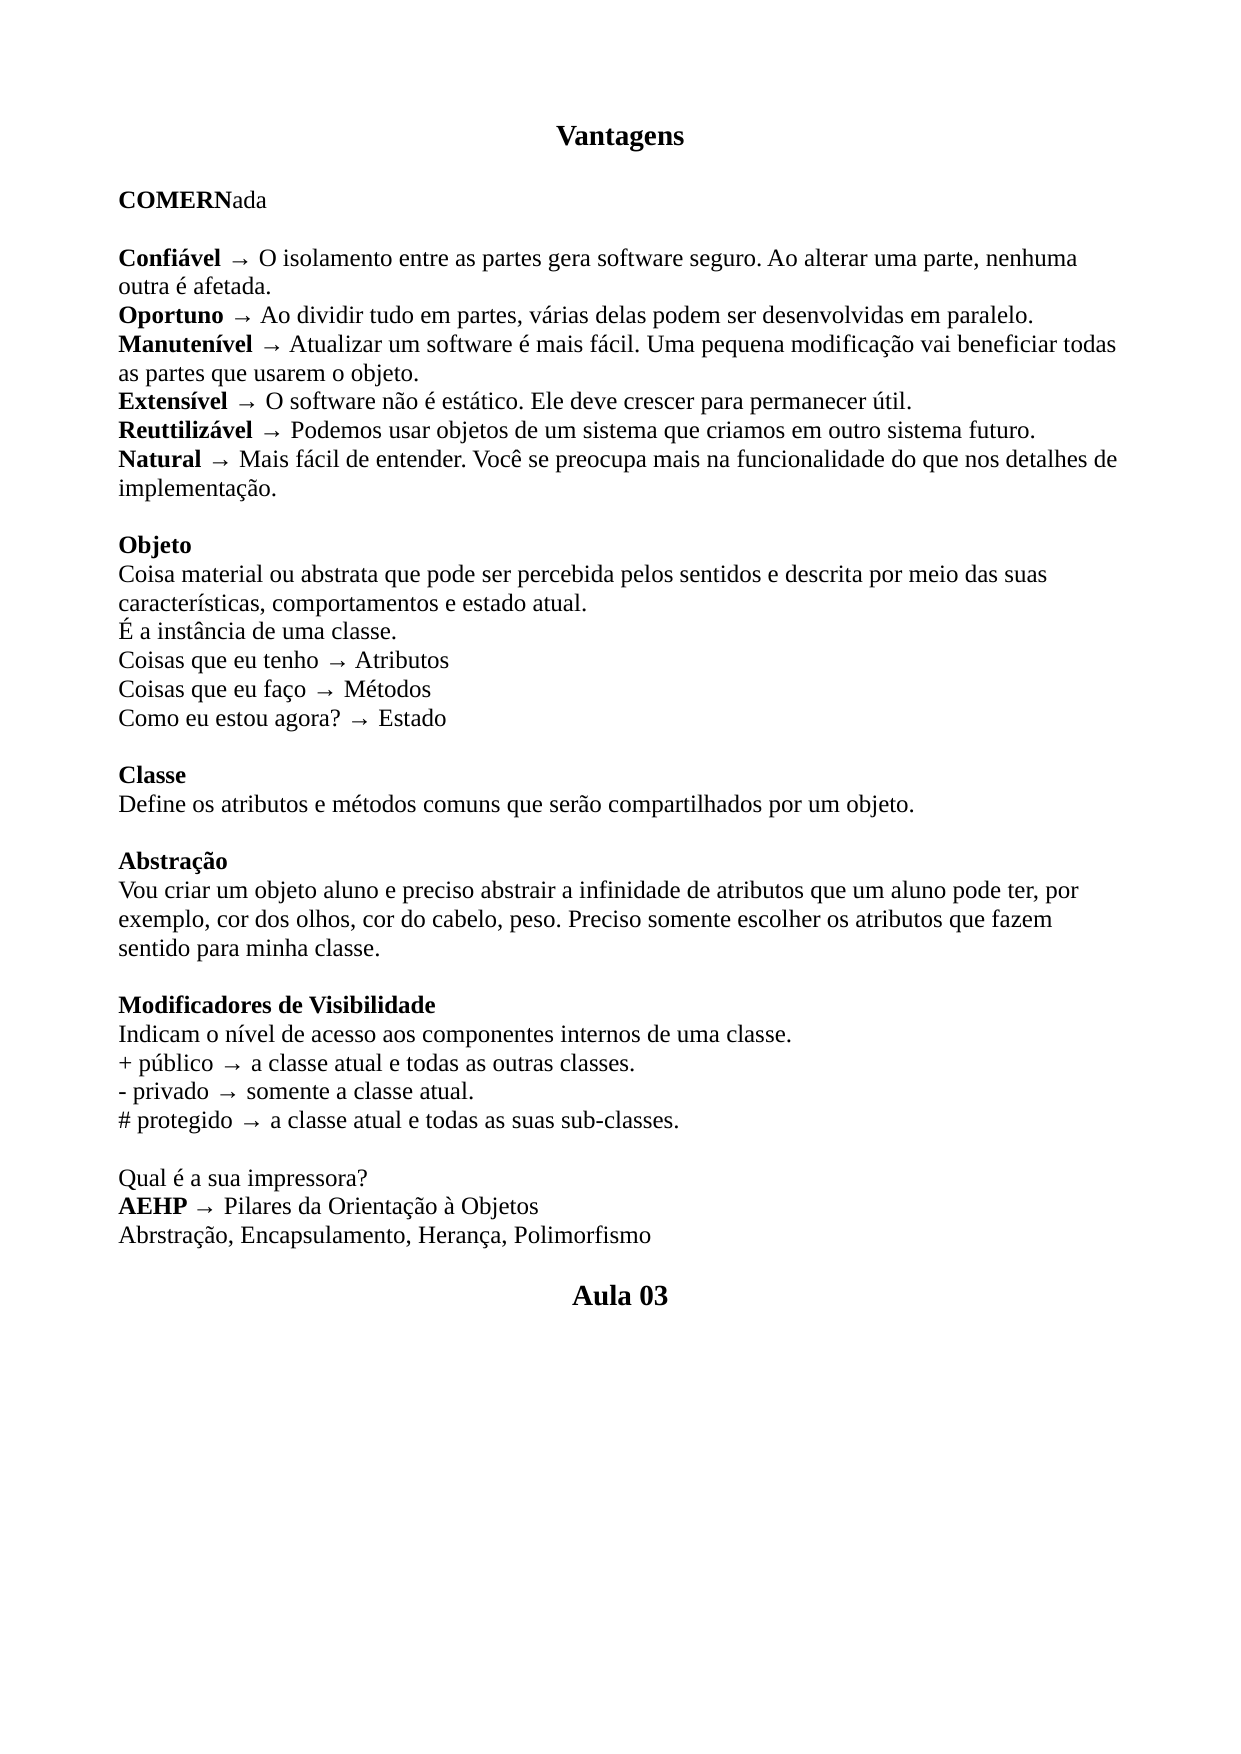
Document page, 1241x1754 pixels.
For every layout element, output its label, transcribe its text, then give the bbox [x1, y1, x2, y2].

text Define os atributos e métodos comuns que serão compartilhados por um objeto. [118, 789, 1122, 818]
text Confiável → O isolamento entre as partes gera software seguro. Ao alterar uma parte, nenhuma outra é afetada. [118, 243, 1122, 300]
text Como eu estou agora? → Estado [118, 703, 1122, 731]
text COMERNada [118, 185, 1122, 214]
text + público → a classe atual e todas as outras classes. [118, 1048, 1122, 1076]
text Indicam o nível de acesso aos componentes internos de uma classe. [118, 1019, 1122, 1048]
text Vantagens [118, 118, 1122, 152]
text # protegido → a classe atual e todas as suas sub-classes. [118, 1105, 1122, 1134]
text Modificadores de Visibilidade [118, 990, 1122, 1019]
text Aula 03 [118, 1278, 1122, 1311]
text Natural → Mais fácil de entender. Você se preocupa mais na funcionalidade do que nos detalhes de implementação. [118, 444, 1122, 501]
text Coisa material ou abstrata que pode ser percebida pelos sentidos e descrita por meio das suas características, comportamentos e estado atual. [118, 559, 1122, 616]
text AEHP → Pilares da Orientação à Objetos [118, 1191, 1122, 1220]
text Extensível → O software não é estático. Ele deve crescer para permanecer útil. [118, 386, 1122, 415]
text Reuttilizável → Podemos usar objetos de um sistema que criamos em outro sistema futuro. [118, 415, 1122, 444]
text Qual é a sua impressora? [118, 1163, 1122, 1191]
text Coisas que eu faço → Métodos [118, 674, 1122, 703]
text Abstração [118, 846, 1122, 875]
text - privado → somente a classe atual. [118, 1076, 1122, 1105]
text Classe [118, 760, 1122, 789]
text Vou criar um objeto aluno e preciso abstrair a infinidade de atributos que um aluno pode ter, por exemplo, cor dos olhos, cor do cabelo, peso. Preciso somente escolher os atributos que fazem sentido para minha classe. [118, 875, 1122, 961]
text Abrstração, Encapsulamento, Herança, Polimorfismo [118, 1220, 1122, 1249]
text Objeto [118, 530, 1122, 559]
text É a instância de uma classe. [118, 616, 1122, 645]
text Oportuno → Ao dividir tudo em partes, várias delas podem ser desenvolvidas em paralelo. [118, 300, 1122, 329]
text Manutenível → Atualizar um software é mais fácil. Uma pequena modificação vai beneficiar todas as partes que usarem o objeto. [118, 329, 1122, 386]
text Coisas que eu tenho → Atributos [118, 645, 1122, 674]
